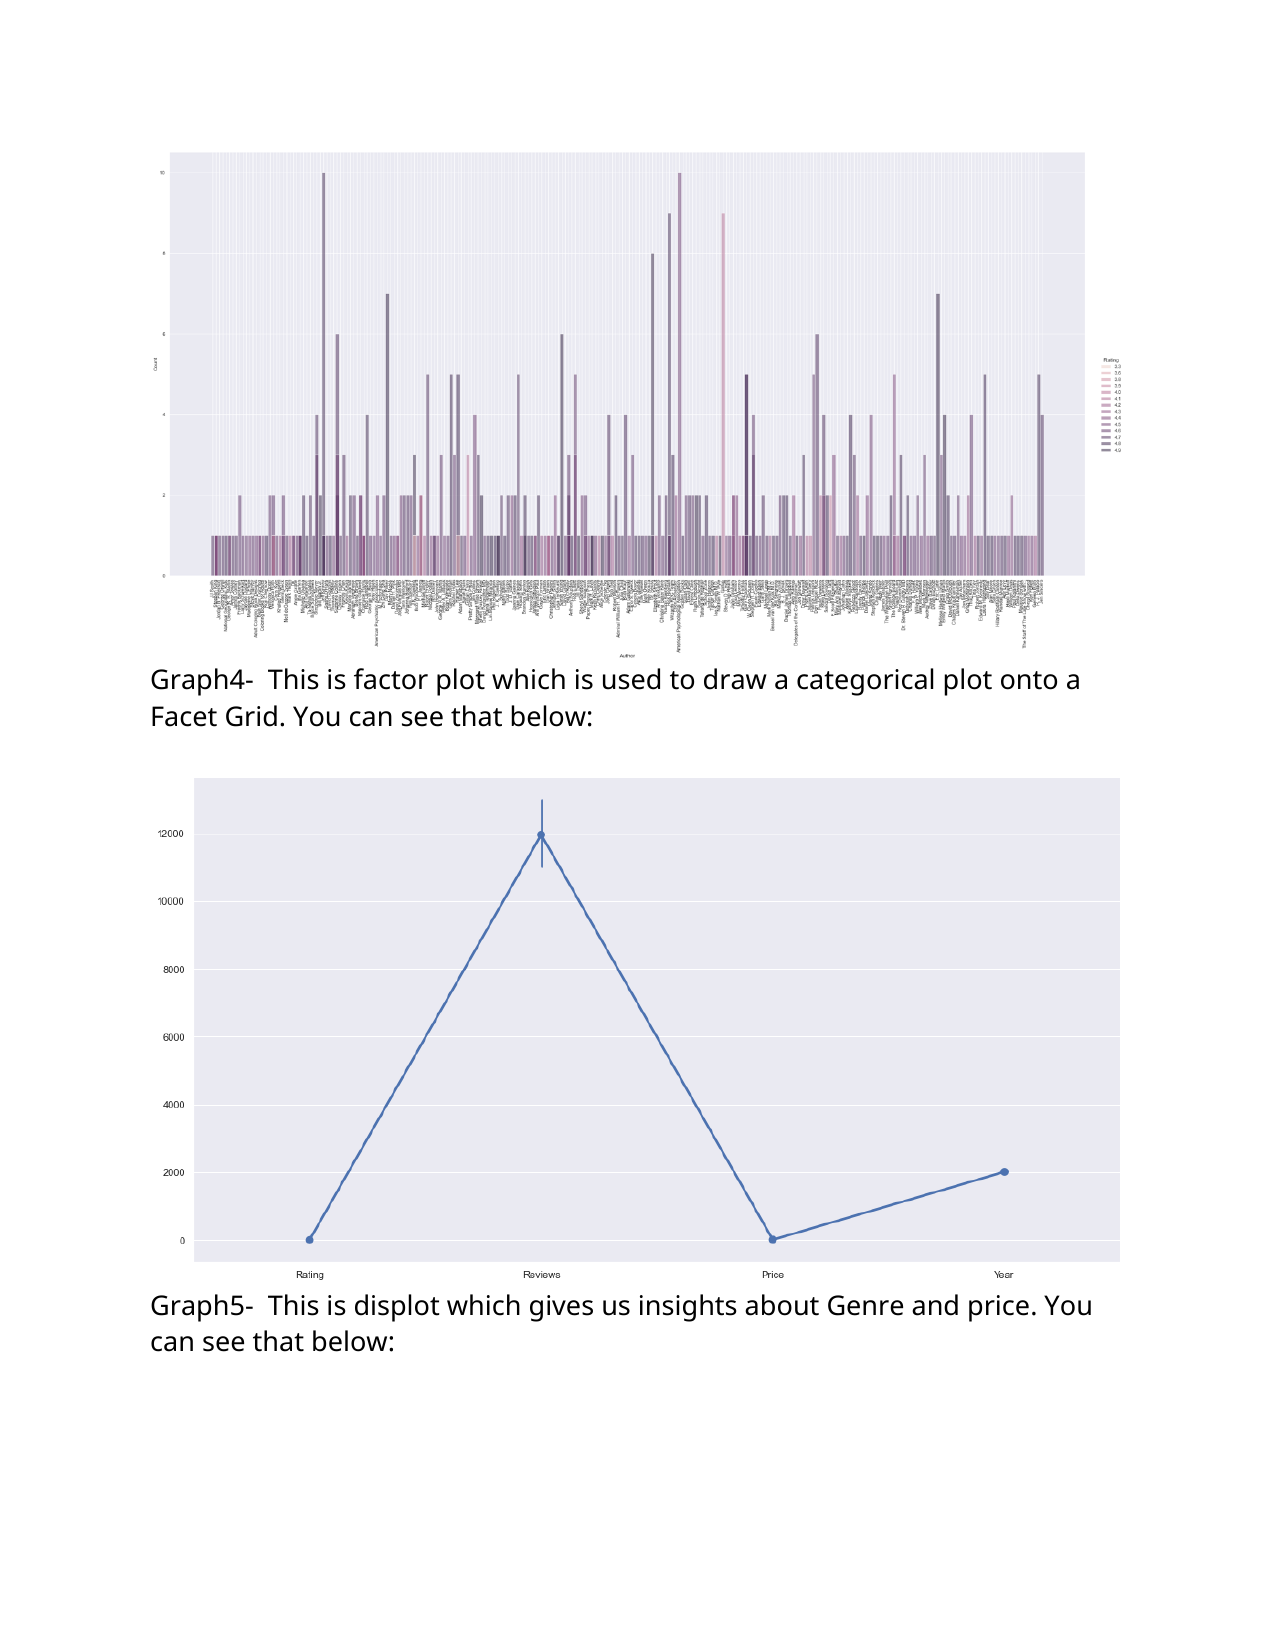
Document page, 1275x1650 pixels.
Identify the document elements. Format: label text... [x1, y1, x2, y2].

text Graph5- This is displot which gives us insights about Genre and price. You can see that below: [150, 1286, 1125, 1360]
text Graph4- This is factor plot which is used to draw a categorical plot onto a Facet Grid. You can see that below: [150, 661, 1125, 734]
picture [150, 771, 1125, 1286]
picture [150, 150, 1125, 661]
